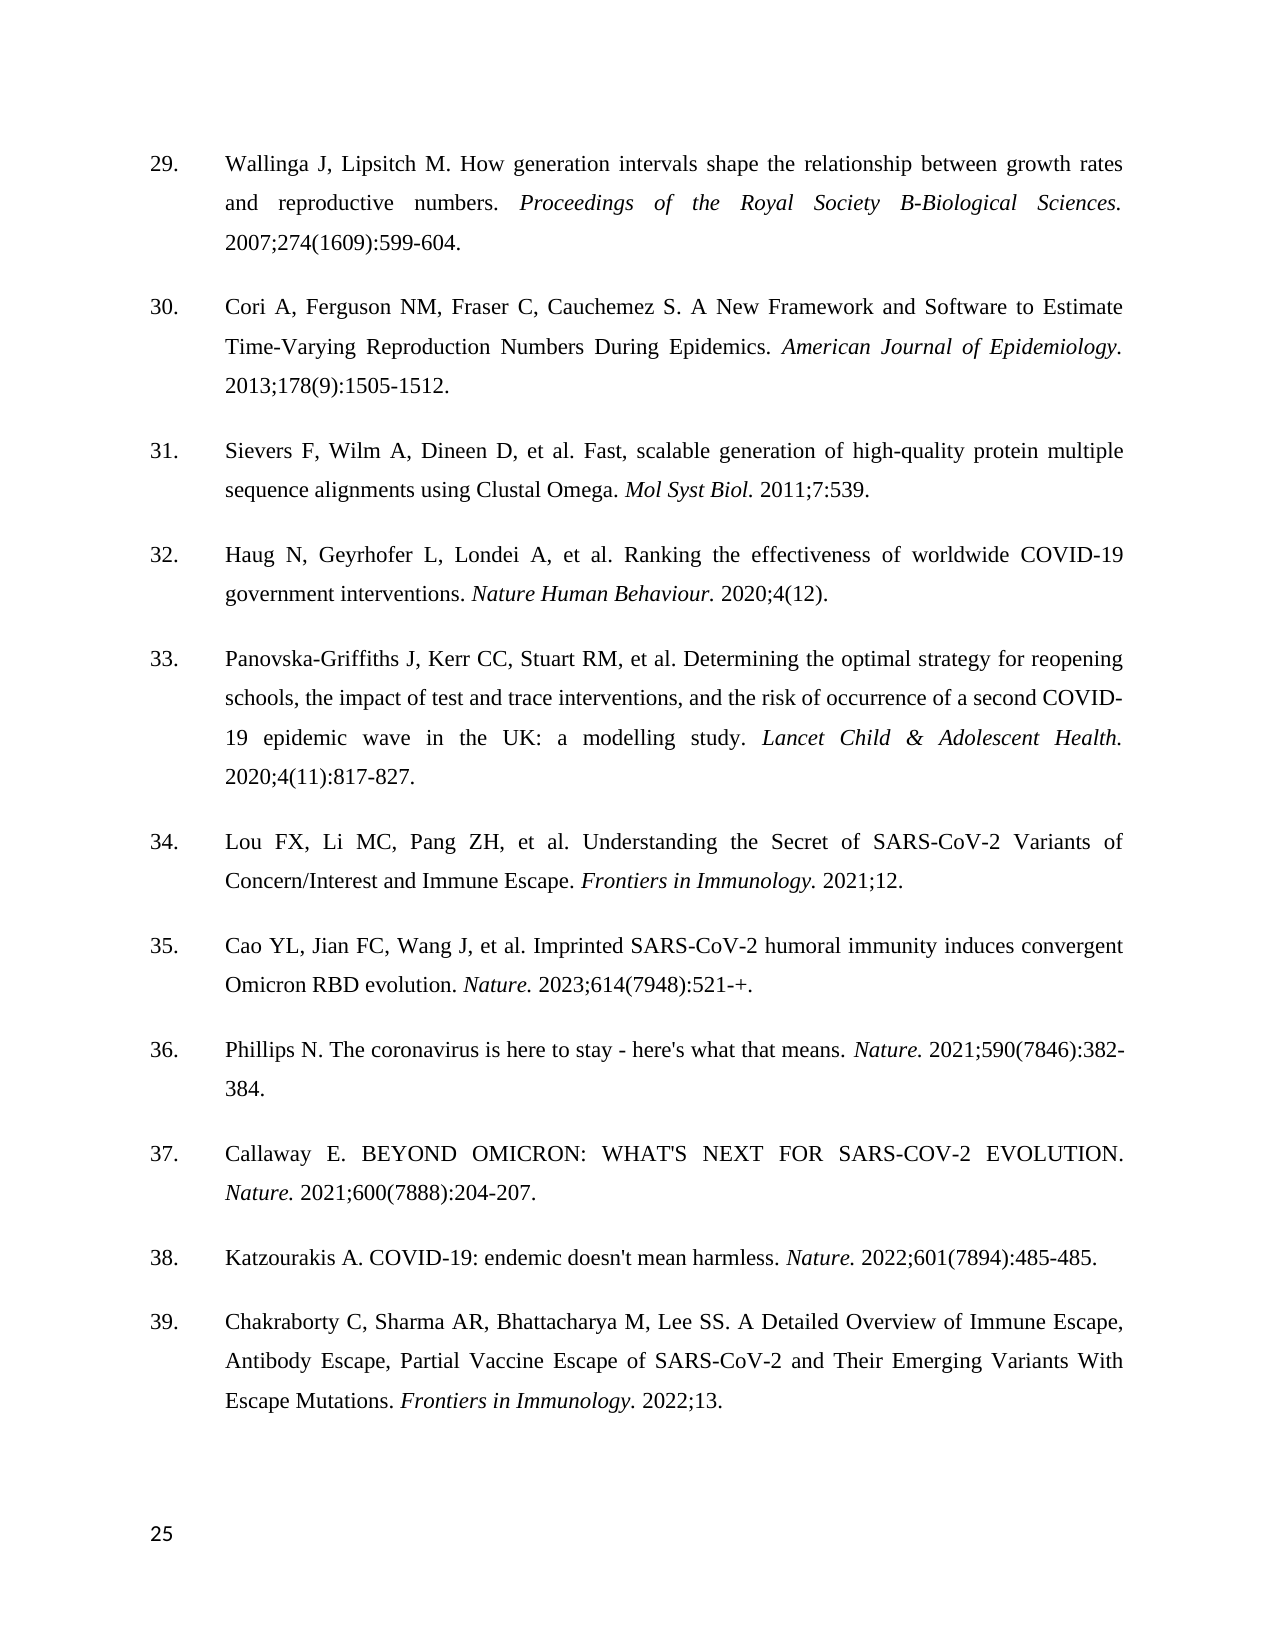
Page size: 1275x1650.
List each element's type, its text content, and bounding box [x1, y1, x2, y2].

text 34. Lou FX, Li MC, Pang ZH, et al. Understanding the Secret of SARS-CoV-2 Variants of Concern/Interest and Immune Escape. Frontiers in Immunology. 2021;12. [150, 828, 1125, 893]
text 39. Chakraborty C, Sharma AR, Bhattacharya M, Lee SS. A Detailed Overview of Immune Escape, Antibody Escape, Partial Vaccine Escape of SARS-CoV-2 and Their Emerging Variants With Escape Mutations. Frontiers in Immunology. 2022;13. [150, 1308, 1125, 1413]
text 38. Katzourakis A. COVID-19: endemic doesn't mean harmless. Nature. 2022;601(7894):485-485. [150, 1243, 1125, 1270]
text 33. Panovska-Griffiths J, Kerr CC, Stuart RM, et al. Determining the optimal strategy for reopening schools, the impact of test and trace interventions, and the risk of occurrence of a second COVID-19 epidemic wave in the UK: a modelling study. Lancet Child & Adolescent Health. 2020;4(11):817-827. [150, 645, 1125, 789]
text 31. Sievers F, Wilm A, Dineen D, et al. Fast, scalable generation of high-quality protein multiple sequence alignments using Clustal Omega. Mol Syst Biol. 2011;7:539. [150, 437, 1125, 503]
text 32. Haug N, Geyrhofer L, Londei A, et al. Ranking the effectiveness of worldwide COVID-19 government interventions. Nature Human Behaviour. 2020;4(12). [150, 541, 1125, 607]
text 30. Cori A, Ferguson NM, Fraser C, Cauchemez S. A New Framework and Software to Estimate Time-Varying Reproduction Numbers During Epidemics. American Journal of Epidemiology. 2013;178(9):1505-1512. [150, 293, 1125, 399]
text 29. Wallinga J, Lipsitch M. How generation intervals shape the relationship between growth rates and reproductive numbers. Proceedings of the Royal Society B-Biological Sciences. 2007;274(1609):599-604. [150, 150, 1125, 255]
text 37. Callaway E. BEYOND OMICRON: WHAT'S NEXT FOR SARS-COV-2 EVOLUTION. Nature. 2021;600(7888):204-207. [150, 1139, 1125, 1205]
text 35. Cao YL, Jian FC, Wang J, et al. Imprinted SARS-CoV-2 humoral immunity induces convergent Omicron RBD evolution. Nature. 2023;614(7948):521-+. [150, 932, 1125, 997]
text 36. Phillips N. The coronavirus is here to stay - here's what that means. Nature. 2021;590(7846):382-384. [150, 1036, 1125, 1101]
